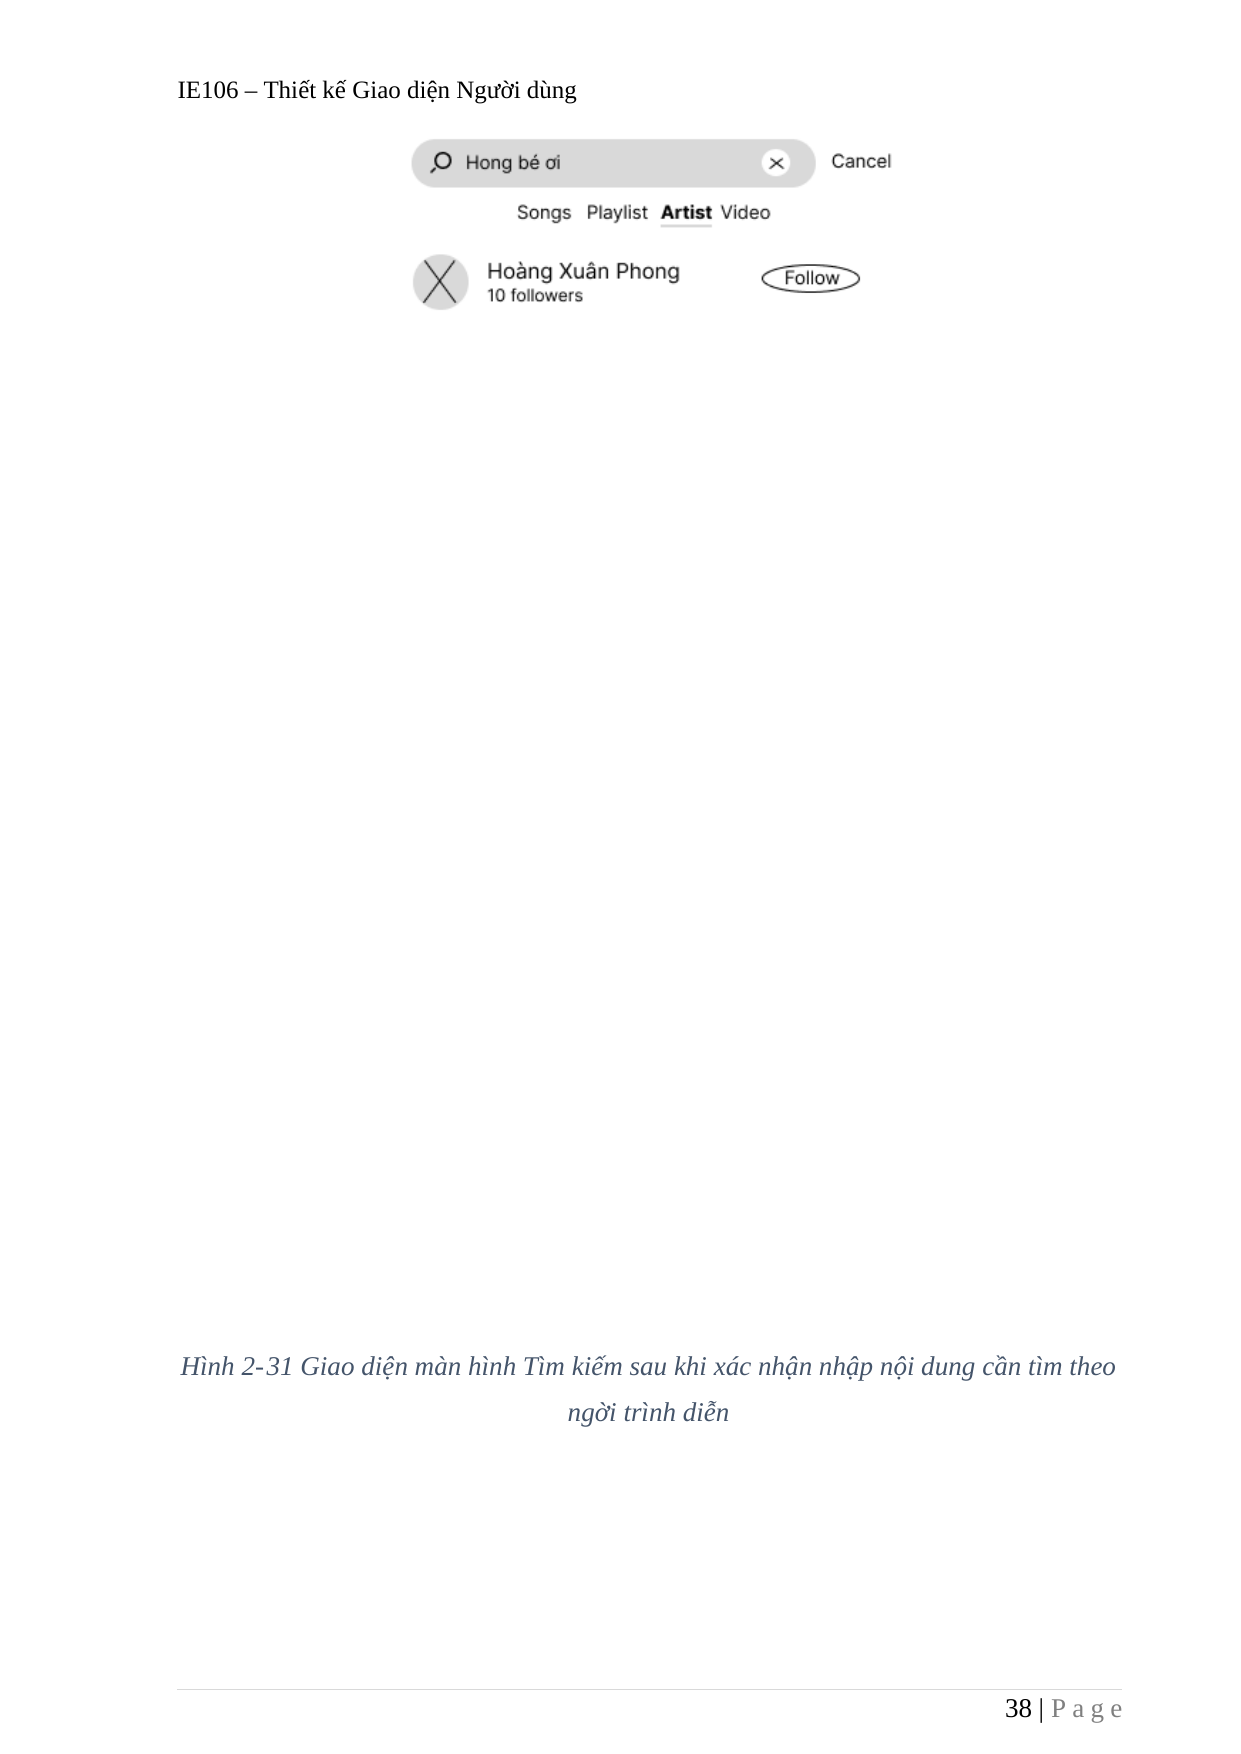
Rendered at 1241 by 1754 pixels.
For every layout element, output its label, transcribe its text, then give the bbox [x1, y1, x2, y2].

picture [372, 118, 927, 1319]
